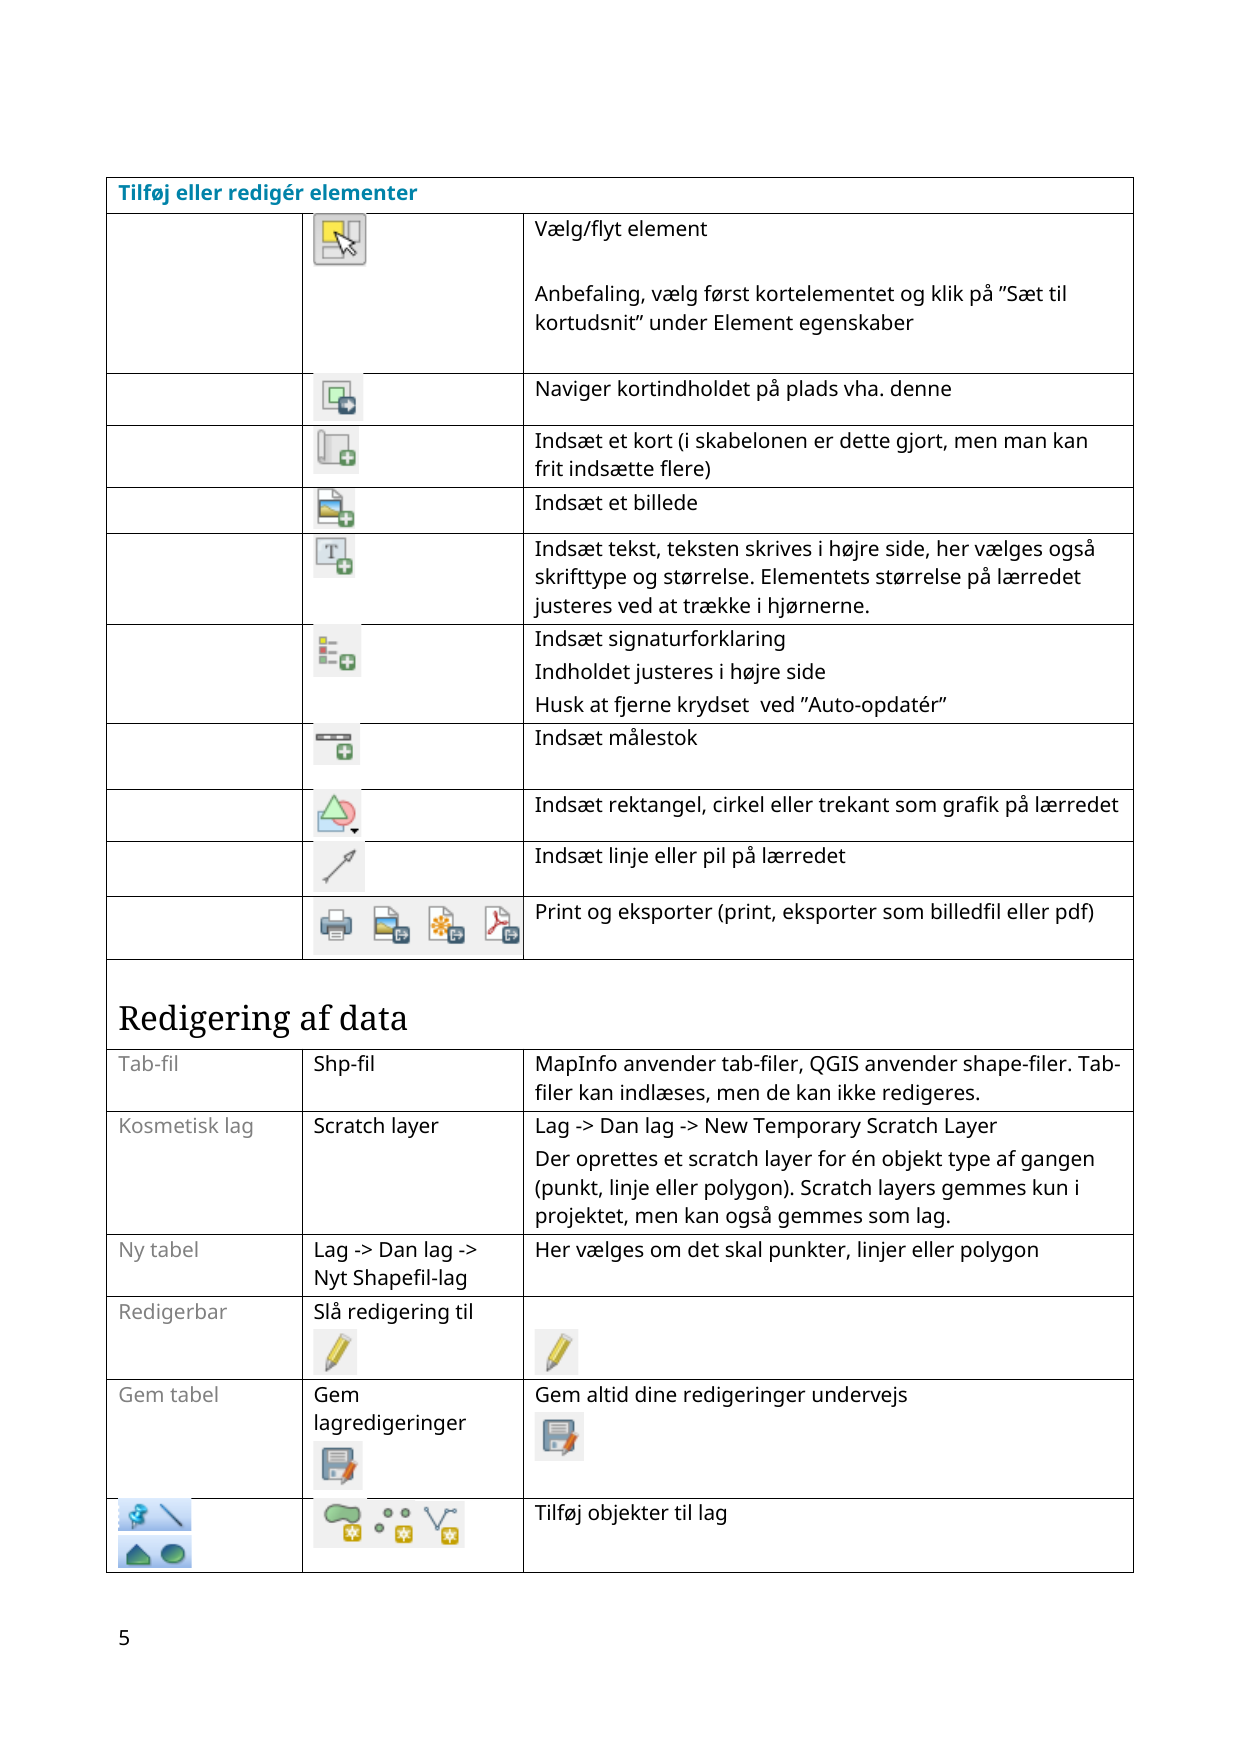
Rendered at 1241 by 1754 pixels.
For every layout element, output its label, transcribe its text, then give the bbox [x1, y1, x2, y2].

table_cell [303, 214, 523, 373]
picture [313, 1329, 358, 1375]
table_cell [107, 534, 302, 623]
table_cell [107, 897, 302, 959]
table_cell [303, 426, 523, 487]
table_cell Indsæt et billede [524, 488, 1133, 533]
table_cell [524, 1499, 1133, 1572]
picture [118, 1498, 192, 1531]
picture [313, 426, 359, 474]
picture [534, 1412, 584, 1461]
picture [313, 624, 362, 677]
picture [313, 534, 356, 578]
table_cell Her vælges om det skal punkter, linjer eller polygon [524, 1235, 1133, 1296]
picture [313, 213, 367, 267]
table_cell [303, 1499, 523, 1572]
table_cell [107, 374, 302, 425]
picture [313, 897, 524, 955]
table_cell [303, 842, 523, 896]
picture [313, 1498, 465, 1548]
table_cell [107, 178, 1133, 213]
table_cell [303, 724, 523, 789]
table_cell Shp-fil [303, 1050, 523, 1111]
table_cell Redigering af data [107, 960, 1133, 1048]
table_cell Lag -> Dan lag -> Nyt Shapefil-lag [303, 1235, 523, 1296]
table_cell [303, 897, 523, 959]
table_cell MapInfo anvender tab-filer, QGIS anvender shape-filer. Tab-filer kan indlæses, men de kan ikke redigeres. [524, 1050, 1133, 1111]
table_cell [107, 790, 302, 841]
table_cell Naviger kortindholdet på plads vha. denne [524, 374, 1133, 425]
picture [313, 789, 362, 837]
table_cell [107, 426, 302, 487]
picture [313, 373, 364, 421]
table_cell [303, 534, 523, 623]
table_cell [303, 625, 523, 722]
picture [118, 1535, 192, 1568]
table_cell [303, 488, 523, 533]
table_cell Indsæt rektangel, cirkel eller trekant som grafik på lærredet [524, 790, 1133, 841]
table_cell Indsæt et kort (i skabelonen er dette gjort, men man kan frit indsætte flere) [524, 426, 1133, 487]
table_cell Gem tabel [107, 1380, 302, 1497]
table_cell Lag -> Dan lag -> New Temporary Scratch Layer Der oprettes et scratch layer for én objekt type af gangen (punkt, linje eller polygon). Scratch layers gemmes kun i projektet, men kan også gemmes som lag. [524, 1112, 1133, 1234]
table_cell Kosmetisk lag [107, 1112, 302, 1234]
picture [313, 723, 361, 765]
table_cell [107, 214, 302, 373]
table_cell [303, 790, 523, 841]
table_cell Redigerbar [107, 1297, 302, 1379]
table_cell [107, 488, 302, 533]
picture [534, 1329, 579, 1375]
table_cell Tab-fil [107, 1050, 302, 1111]
table_cell Ny tabel [107, 1235, 302, 1296]
table_cell Slå redigering til [303, 1297, 523, 1379]
table_cell [524, 1297, 1133, 1379]
table_cell [303, 374, 523, 425]
picture [313, 1441, 363, 1490]
table_cell Indsæt signaturforklaring Indholdet justeres i højre side Husk at fjerne krydset ved ”Auto-opdatér” [524, 625, 1133, 722]
picture [313, 841, 365, 892]
table_cell Vælg/flyt element Anbefaling, vælg først kortelementet og klik på ”Sæt til kortudsnit” under Element egenskaber [524, 214, 1133, 373]
table_cell [107, 842, 302, 896]
table_cell Gem altid dine redigeringer undervejs [524, 1380, 1133, 1497]
table_cell [107, 1499, 302, 1572]
table_cell Scratch layer [303, 1112, 523, 1234]
table_cell Indsæt målestok [524, 724, 1133, 789]
table_cell Gem lagredigeringer [303, 1380, 523, 1497]
table_cell Indsæt linje eller pil på lærredet [524, 842, 1133, 896]
table_cell Print og eksporter (print, eksporter som billedfil eller pdf) [524, 897, 1133, 959]
table_cell Indsæt tekst, teksten skrives i højre side, her vælges også skrifttype og størrelse. Elementets størrelse på lærredet justeres ved at trække i hjørnerne. [524, 534, 1133, 623]
picture [313, 488, 356, 529]
table_cell [107, 625, 302, 722]
table_cell [107, 724, 302, 789]
